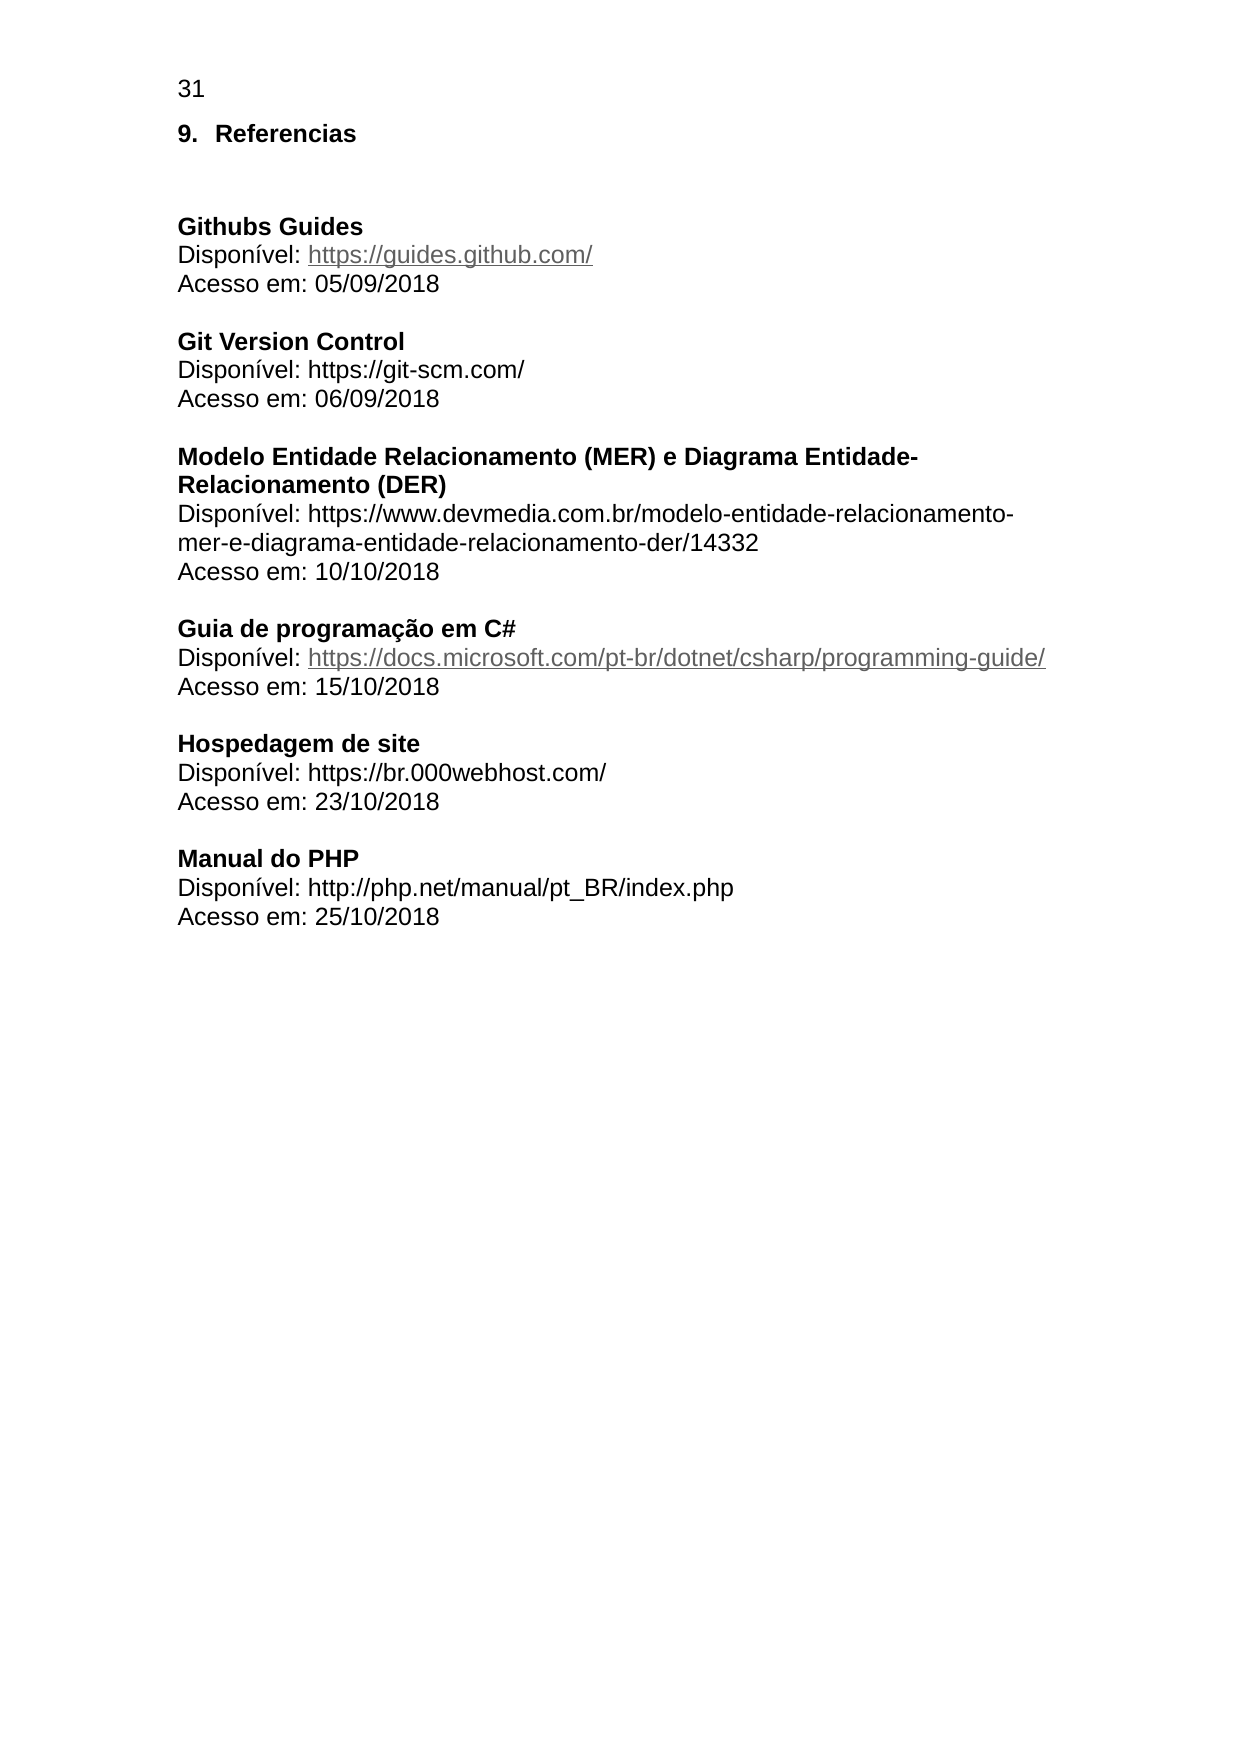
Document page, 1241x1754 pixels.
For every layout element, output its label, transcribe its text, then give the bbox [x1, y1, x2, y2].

text Modelo Entidade Relacionamento (MER) e Diagrama Entidade-Relacionamento (DER) [177, 442, 1063, 499]
text Acesso em: 15/10/2018 [177, 672, 1063, 700]
text Disponível: http://php.net/manual/pt_BR/index.php [177, 873, 1063, 902]
text Acesso em: 25/10/2018 [177, 902, 1063, 930]
text Disponível: https://br.000webhost.com/ [177, 758, 1063, 787]
text Hospedagem de site [177, 729, 1063, 758]
text Disponível: https://git-scm.com/ [177, 355, 1063, 384]
text Guia de programação em C# [177, 614, 1063, 643]
text Acesso em: 23/10/2018 [177, 787, 1063, 815]
text Acesso em: 05/09/2018 [177, 269, 1063, 298]
text Acesso em: 06/09/2018 [177, 384, 1063, 413]
list Referencias [177, 119, 1063, 148]
text Disponível: https://docs.microsoft.com/pt-br/dotnet/csharp/programming-guide/ [177, 643, 1063, 672]
text Git Version Control [177, 327, 1063, 355]
text Githubs Guides [177, 212, 1063, 240]
text Acesso em: 10/10/2018 [177, 557, 1063, 585]
text Disponível: https://guides.github.com/ [177, 240, 1063, 269]
text Disponível: https://www.devmedia.com.br/modelo-entidade-relacionamento-mer-e-diagrama-entidade-relacionamento-der/14332 [177, 499, 1063, 557]
text Manual do PHP [177, 844, 1063, 873]
